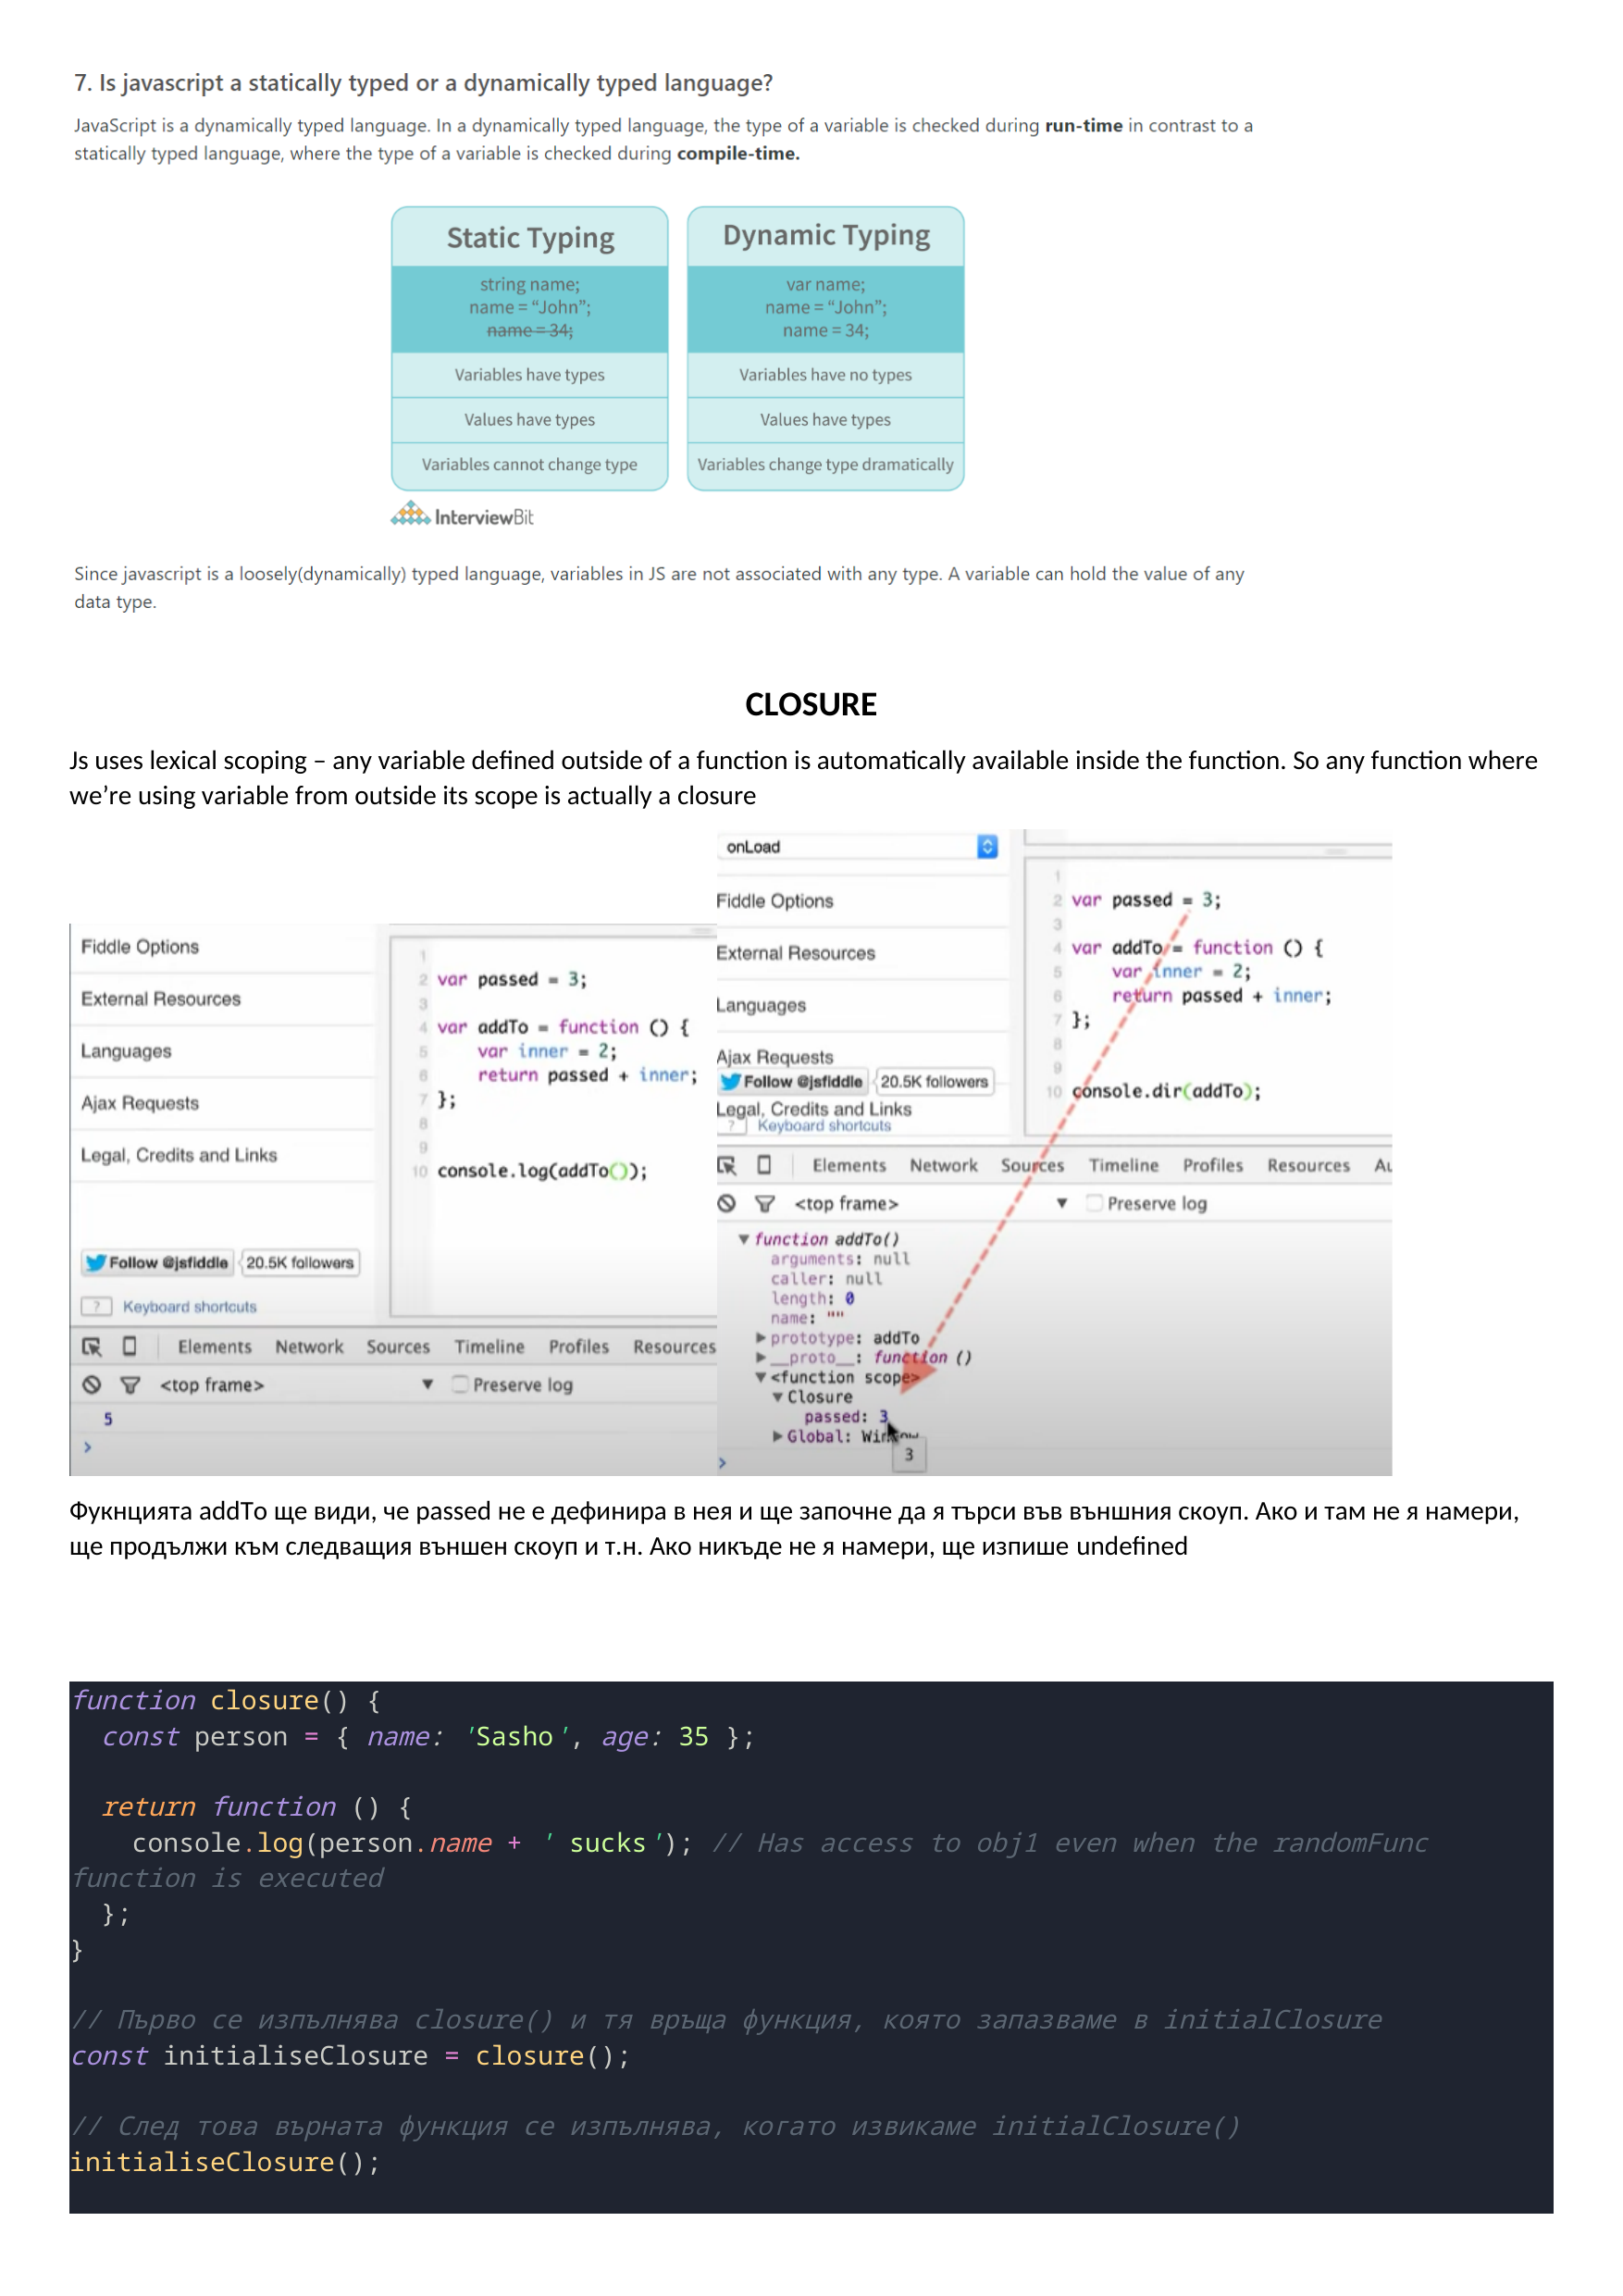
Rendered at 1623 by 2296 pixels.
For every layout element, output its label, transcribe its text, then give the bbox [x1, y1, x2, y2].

text Фукнцията addTo ще види, че passed не е дефинира в нея и ще започне да я търси във външния скоуп. Ако и там не я намери, ще продължи към следващия външен скоуп и т.н. Ако никъде не я намери, ще изпише undefined [69, 1494, 1554, 1562]
text const initialiseClosure = closure(); [69, 2037, 1554, 2072]
text console.log(person.name + ' sucks'); // Has access to obj1 even when the randomFunc function is executed [69, 1824, 1554, 1894]
text }; [69, 1894, 1554, 1930]
text } [69, 1930, 1554, 1966]
picture [69, 829, 1393, 1476]
text // След това върната функция се изпълнява, когато извикаме initialClosure() [69, 2107, 1554, 2143]
text // Първо се изпълнява closure() и тя връща функция, която запазваме в initialClosure [69, 2001, 1554, 2037]
text Js uses lexical scoping – any variable defined outside of a function is automatically available inside the function. So any function where we’re using variable from outside its scope is actually a closure [69, 743, 1554, 812]
text CLOSURE [69, 682, 1554, 725]
text function closure() { [69, 1682, 1554, 1718]
text return function () { [69, 1788, 1554, 1824]
text const person = { name: 'Sasho', age: 35 }; [69, 1718, 1554, 1753]
text initialiseClosure(); [69, 2143, 1554, 2178]
picture [69, 69, 1295, 614]
